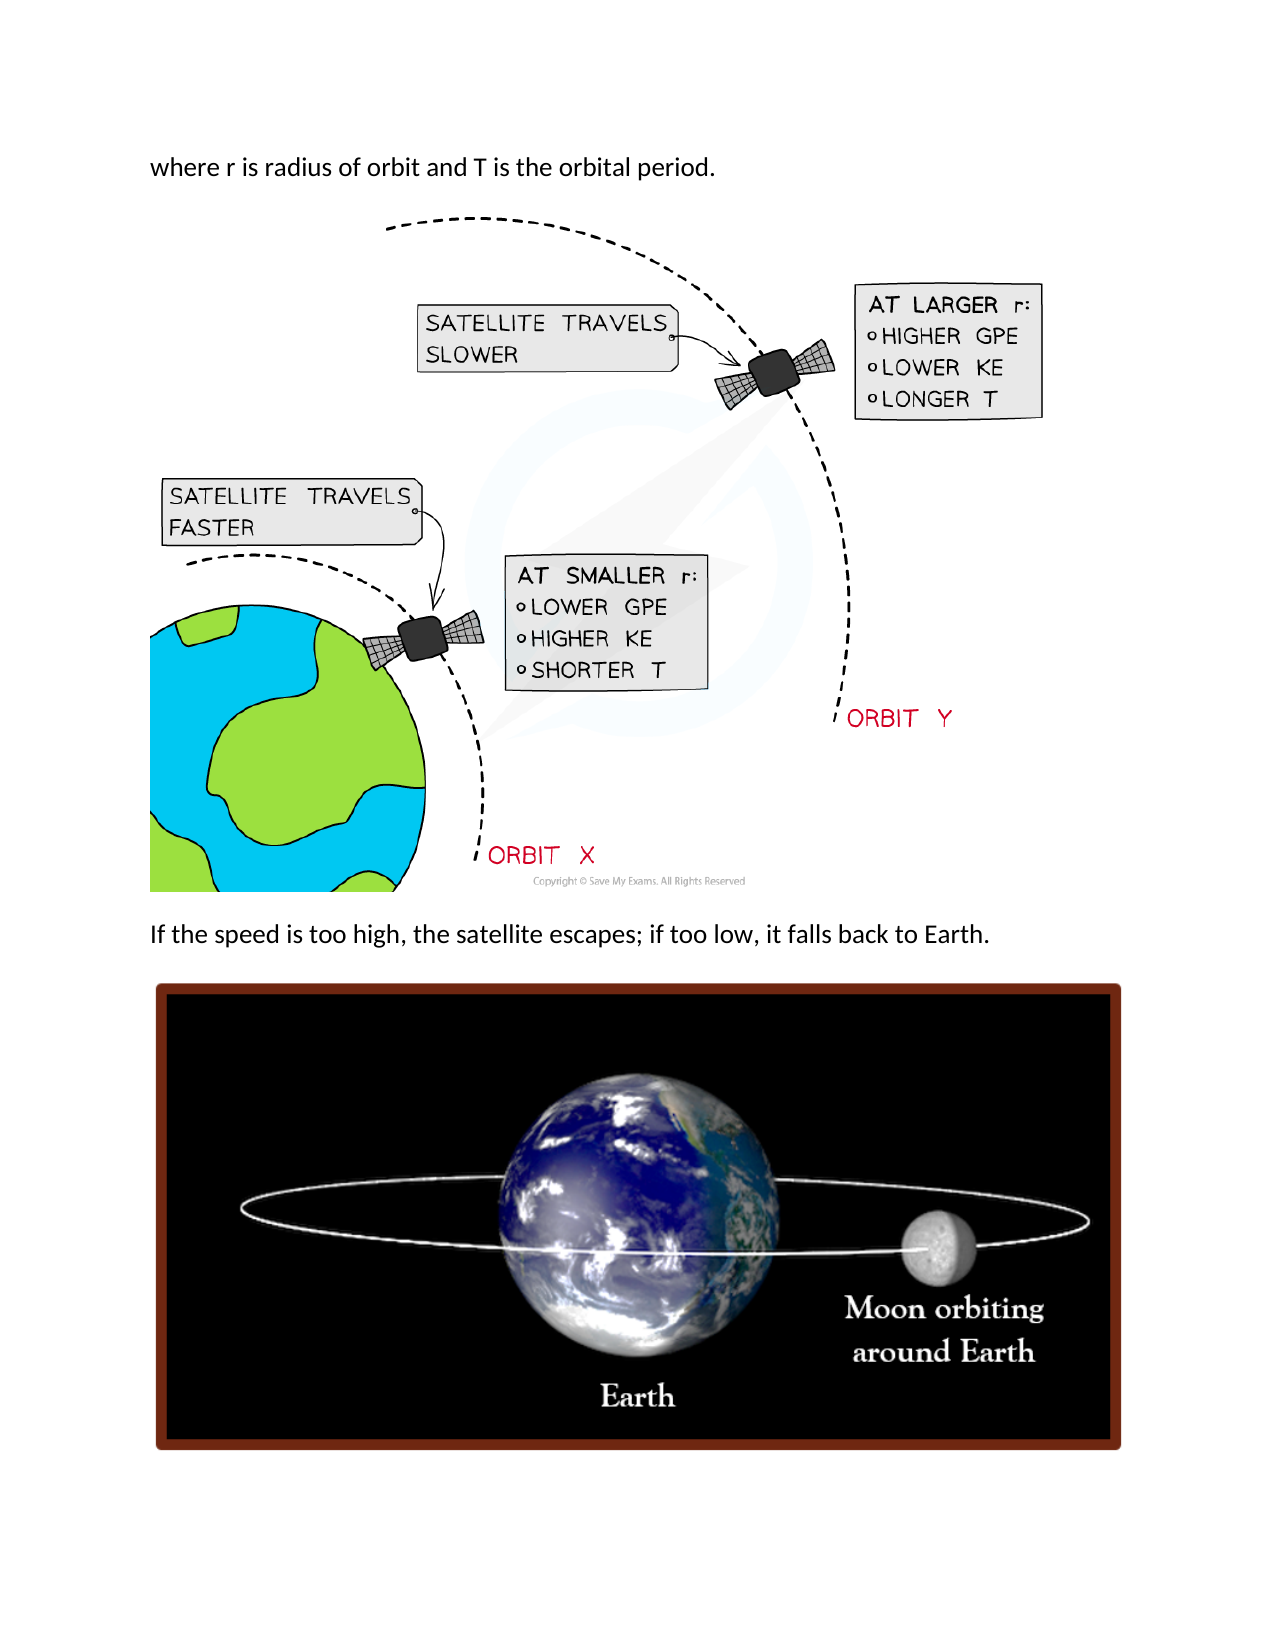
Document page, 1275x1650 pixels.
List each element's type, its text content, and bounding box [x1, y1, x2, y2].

picture [150, 208, 1125, 892]
text If the speed is too high, the satellite escapes; if too low, it falls back to Earth. [150, 917, 1125, 950]
picture [150, 975, 1125, 1455]
text where r is radius of orbit and T is the orbital period. [150, 150, 1125, 183]
